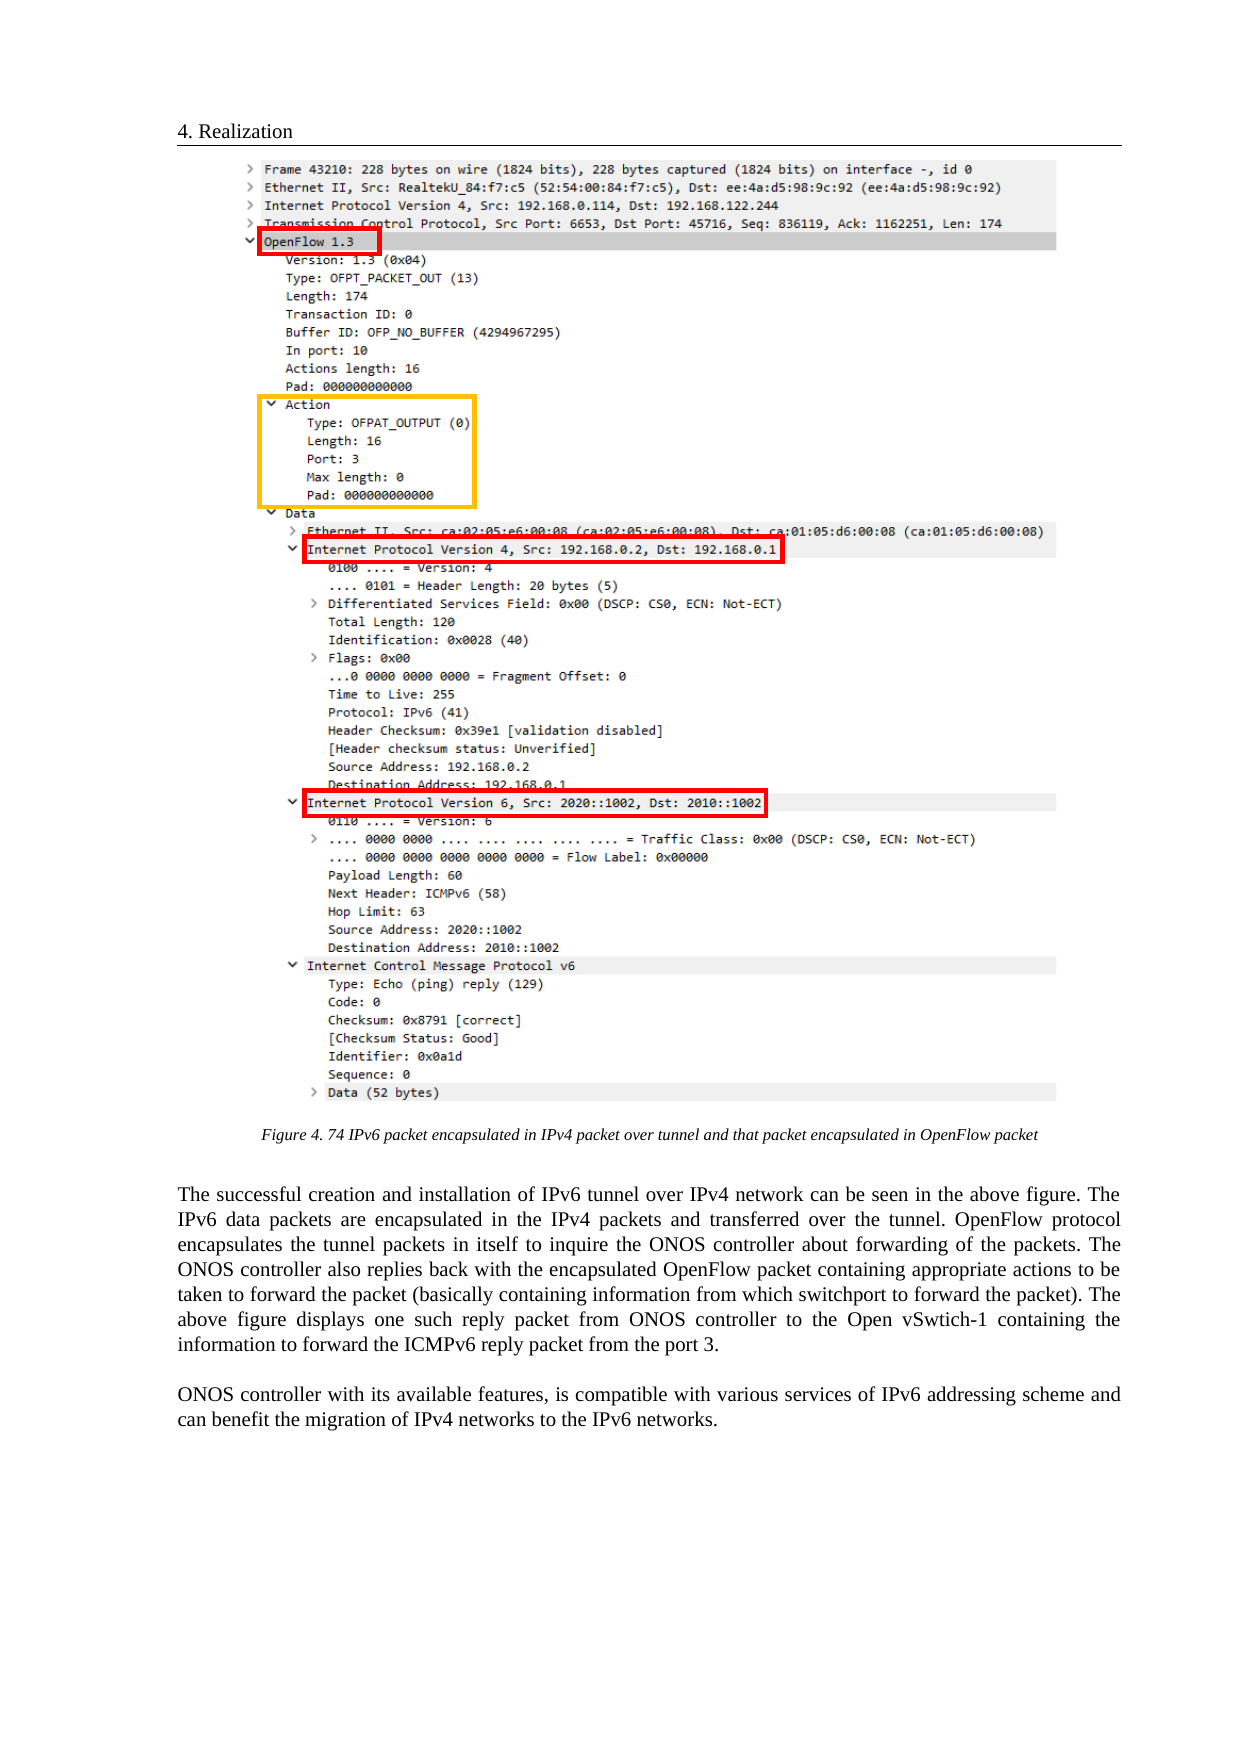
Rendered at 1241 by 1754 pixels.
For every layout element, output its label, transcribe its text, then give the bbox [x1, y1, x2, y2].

text Figure 4. 74 IPv6 packet encapsulated in IPv4 packet over tunnel and that packet encapsulated in OpenFlow packet [177, 1125, 1122, 1144]
text ONOS controller with its available features, is compatible with various services of IPv6 addressing scheme and can benefit the migration of IPv4 networks to the IPv6 networks. [177, 1381, 1122, 1431]
picture [242, 160, 1057, 1109]
text The successful creation and installation of IPv6 tunnel over IPv4 network can be seen in the above figure. The IPv6 data packets are encapsulated in the IPv4 packets and transferred over the tunnel. OpenFlow protocol encapsulates the tunnel packets in itself to inquire the ONOS controller about forwarding of the packets. The ONOS controller also replies back with the encapsulated OpenFlow packet containing appropriate actions to be taken to forward the packet (basically containing information from which switchport to forward the packet). The above figure displays one such reply packet from ONOS controller to the Open vSwtich-1 containing the information to forward the ICMPv6 reply packet from the port 3. [177, 1181, 1122, 1356]
